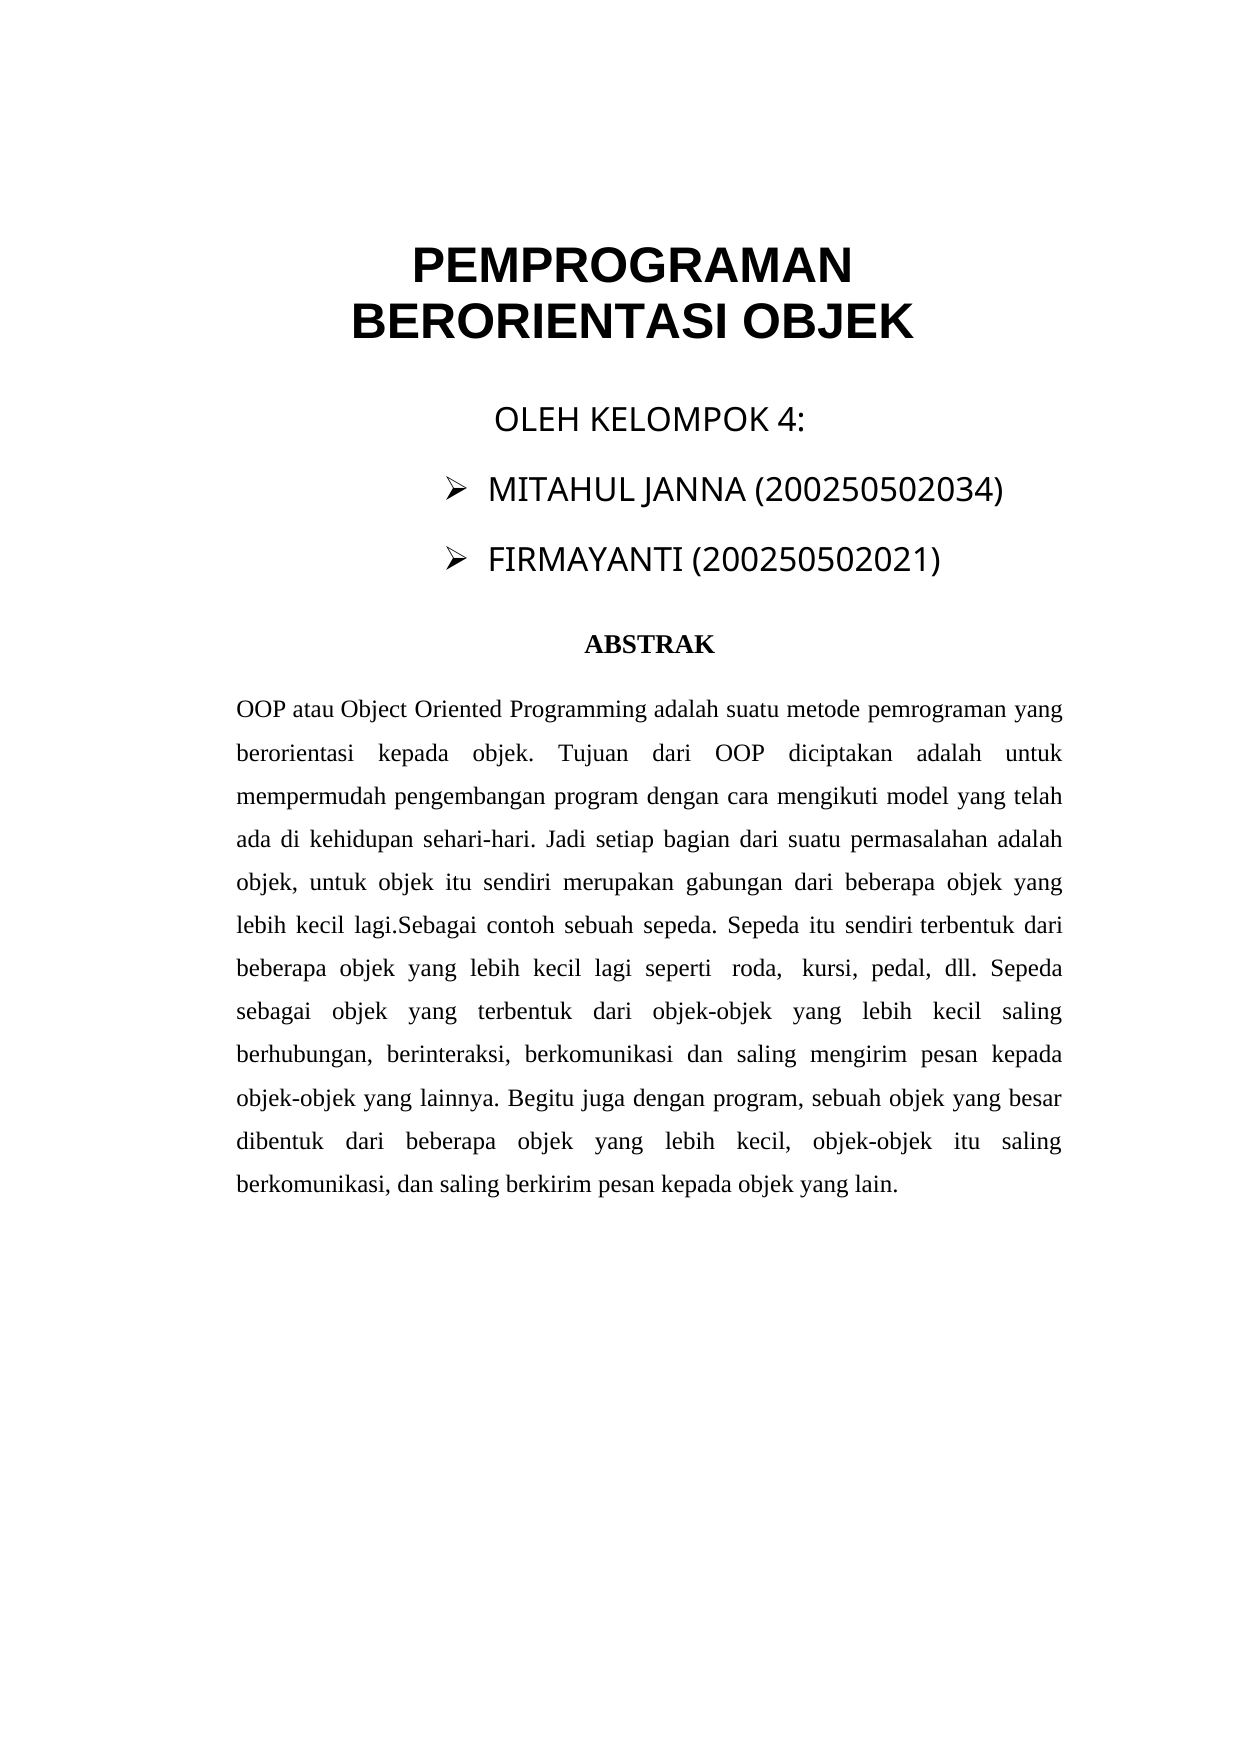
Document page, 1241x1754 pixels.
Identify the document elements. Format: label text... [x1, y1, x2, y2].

text OOP atau Object Oriented Programming adalah suatu metode pemrograman yang berorientasi kepada objek. Tujuan dari OOP diciptakan adalah untuk mempermudah pengembangan program dengan cara mengikuti model yang telah ada di kehidupan sehari-hari. Jadi setiap bagian dari suatu permasalahan adalah objek, untuk objek itu sendiri merupakan gabungan dari beberapa objek yang lebih kecil lagi.Sebagai contoh sebuah sepeda. Sepeda itu sendiri terbentuk dari beberapa objek yang lebih kecil lagi seperti roda, kursi, pedal, dll. Sepeda sebagai objek yang terbentuk dari objek-objek yang lebih kecil saling berhubungan, berinteraksi, berkomunikasi dan saling mengirim pesan kepada objek-objek yang lainnya. Begitu juga dengan program, sebuah objek yang besar dibentuk dari beberapa objek yang lebih kecil, objek-objek itu saling berkomunikasi, dan saling berkirim pesan kepada objek yang lain. [236, 694, 1063, 1198]
text PEMPROGRAMAN BERORIENTASI OBJEK [236, 236, 1029, 349]
text ABSTRAK [236, 628, 1063, 659]
text OLEH KELOMPOK 4: [236, 394, 1063, 441]
list FIRMAYANTI (200250502021) [443, 534, 1063, 581]
list MITAHUL JANNA (200250502034) [443, 464, 1063, 511]
